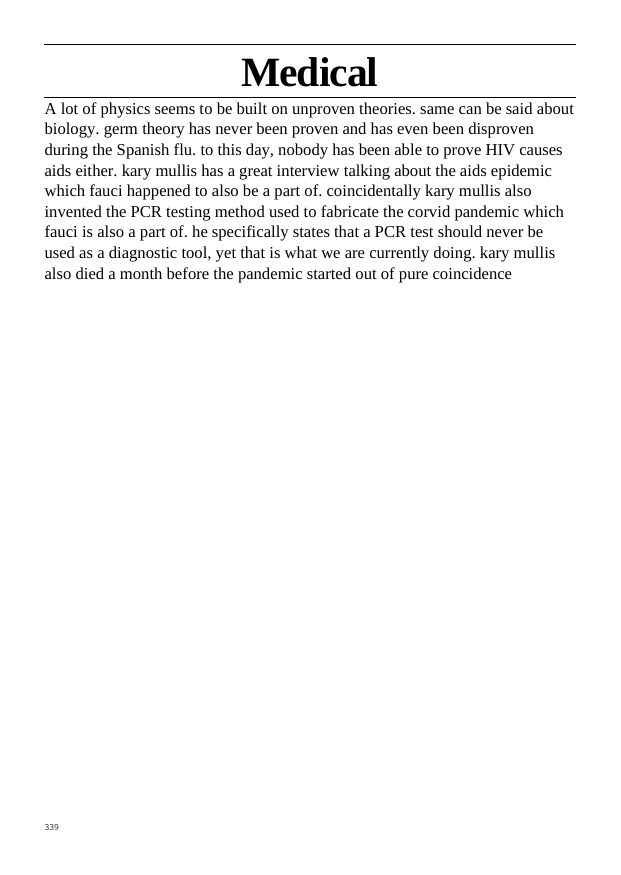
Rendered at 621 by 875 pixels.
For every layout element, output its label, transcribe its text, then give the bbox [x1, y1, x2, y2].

text A lot of physics seems to be built on unproven theories. same can be said about biology. germ theory has never been proven and has even been disproven during the Spanish flu. to this day, nobody has been able to prove HIV causes aids either. kary mullis has a great interview talking about the aids epidemic which fauci happened to also be a part of. coincidentally kary mullis also invented the PCR testing method used to fabricate the corvid pandemic which fauci is also a part of. he specifically states that a PCR test should never be used as a diagnostic tool, yet that is what we are currently doing. kary mullis also died a month before the pandemic started out of pure coincidence [44, 98, 576, 283]
subtitle Medical [44, 45, 576, 97]
